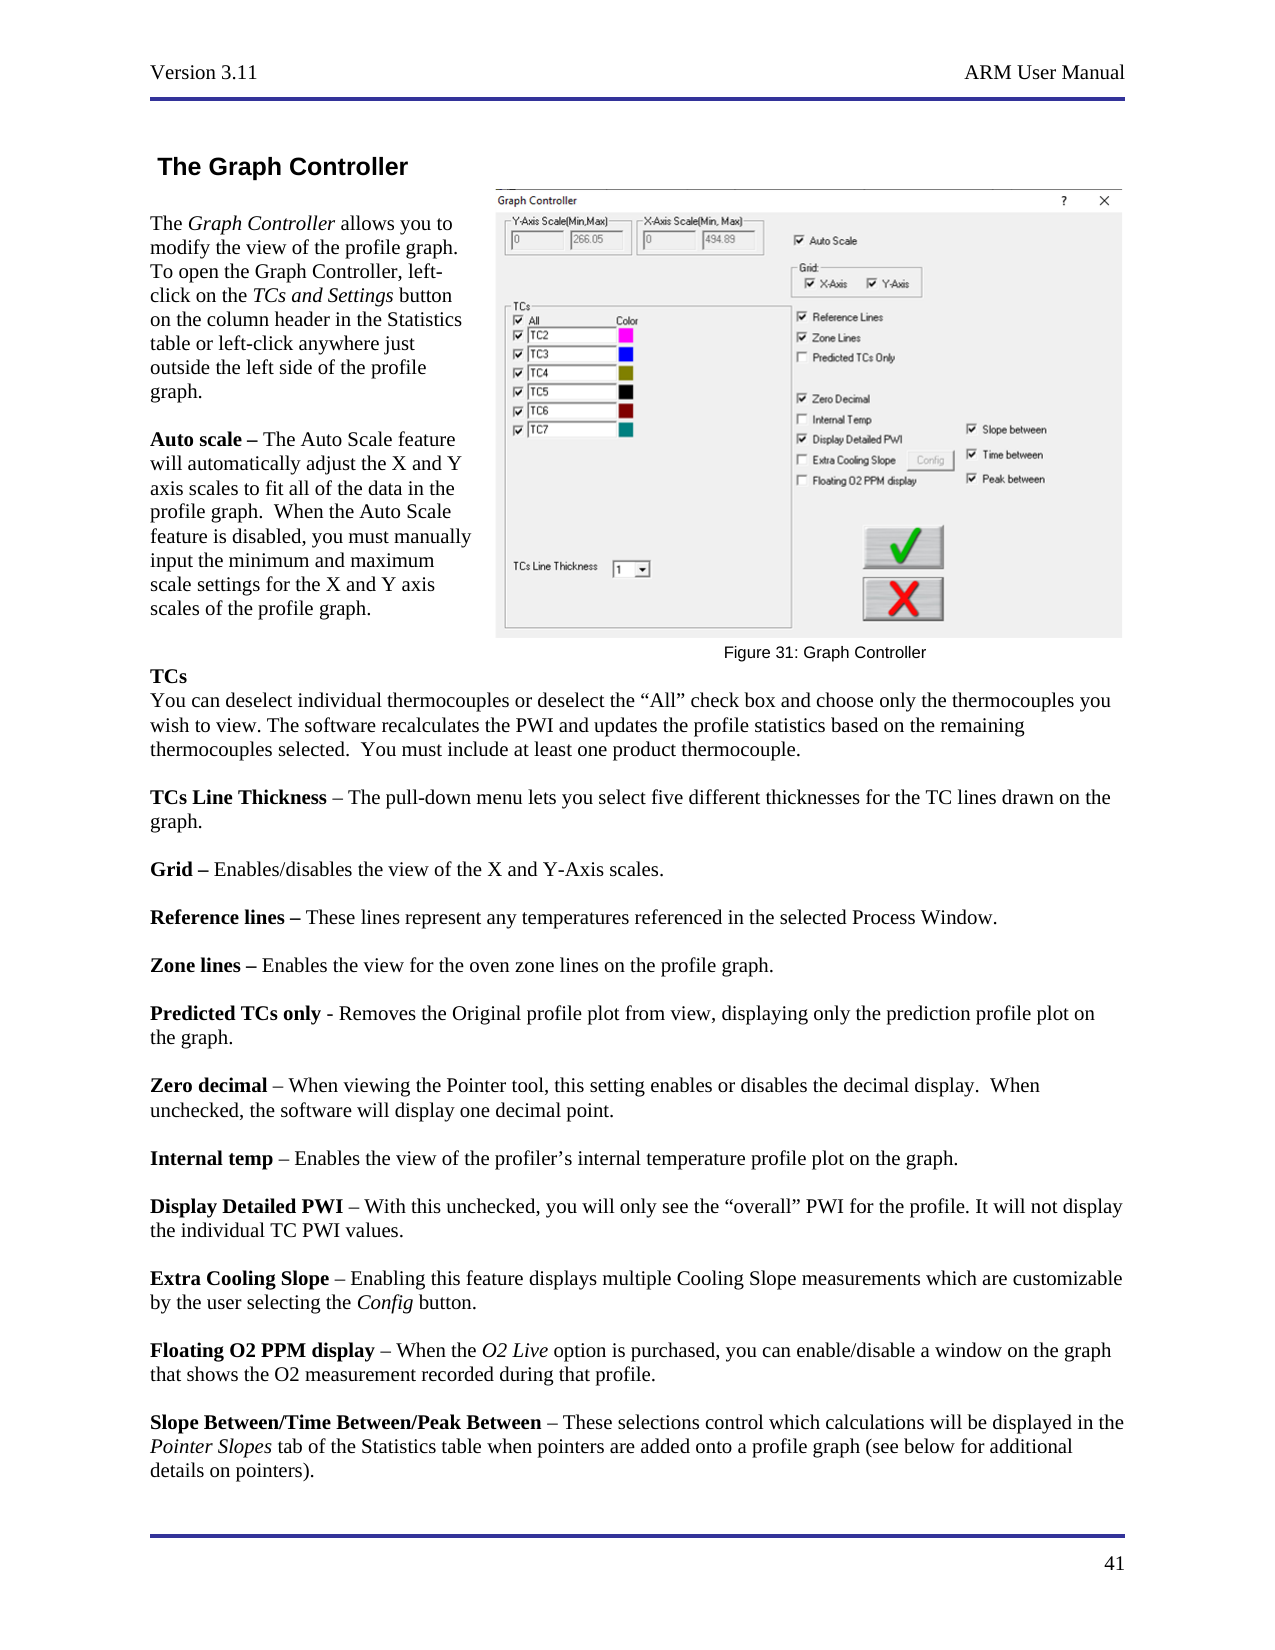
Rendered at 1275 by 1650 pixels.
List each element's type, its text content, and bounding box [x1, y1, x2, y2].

picture [494, 189, 1122, 636]
text Display Detailed PWI – With this unchecked, you will only see the “overall” PWI for the profile. It will not display the individual TC PWI values. [150, 1194, 1125, 1242]
text TCs Line Thickness – The pull-down menu lets you select five different thicknesses for the TC lines drawn on the graph. [150, 785, 1125, 833]
text Auto scale – The Auto Scale feature will automatically adjust the X and Y axis scales to fit all of the data in the profile graph. When the Auto Scale feature is disabled, you must manually input the minimum and maximum scale settings for the X and Y axis scales of the profile graph. [150, 427, 494, 620]
text Reference lines – These lines represent any temperatures referenced in the selected Process Window. [150, 905, 1125, 929]
text Zone lines – Enables the view for the oven zone lines on the profile graph. [150, 953, 1125, 977]
text Internal temp – Enables the view of the profiler’s internal temperature profile plot on the graph. [150, 1146, 1125, 1170]
text Predicted TCs only - Removes the Original profile plot from view, displaying only the prediction profile plot on the graph. [150, 1001, 1125, 1049]
subtitle The Graph Controller [150, 152, 1125, 180]
text Figure 31: Graph Controller [450, 622, 1125, 662]
text The Graph Controller allows you to modify the view of the profile graph. To open the Graph Controller, left-click on the TCs and Settings button on the column header in the Statistics table or left-click anywhere just outside the left side of the profile graph. [150, 211, 494, 403]
text Floating O2 PPM display – When the O2 Live option is purchased, you can enable/disable a window on the graph that shows the O2 measurement recorded during that profile. [150, 1338, 1125, 1386]
text Slope Between/Time Between/Peak Between – These selections control which calculations will be displayed in the Pointer Slopes tab of the Statistics table when pointers are added onto a profile graph (see below for additional details on pointers). [150, 1410, 1125, 1482]
text TCs [150, 664, 1125, 688]
text Grid – Enables/disables the view of the X and Y-Axis scales. [150, 857, 1125, 881]
text Zero decimal – When viewing the Pointer tool, this setting enables or disables the decimal display. When unchecked, the software will display one decimal point. [150, 1073, 1125, 1122]
text You can deselect individual thermocouples or deselect the “All” check box and choose only the thermocouples you wish to view. The software recalculates the PWI and updates the profile statistics based on the remaining thermocouples selected. You must include at least one product thermocouple. [150, 688, 1125, 761]
text Extra Cooling Slope – Enabling this feature displays multiple Cooling Slope measurements which are customizable by the user selecting the Config button. [150, 1266, 1125, 1314]
